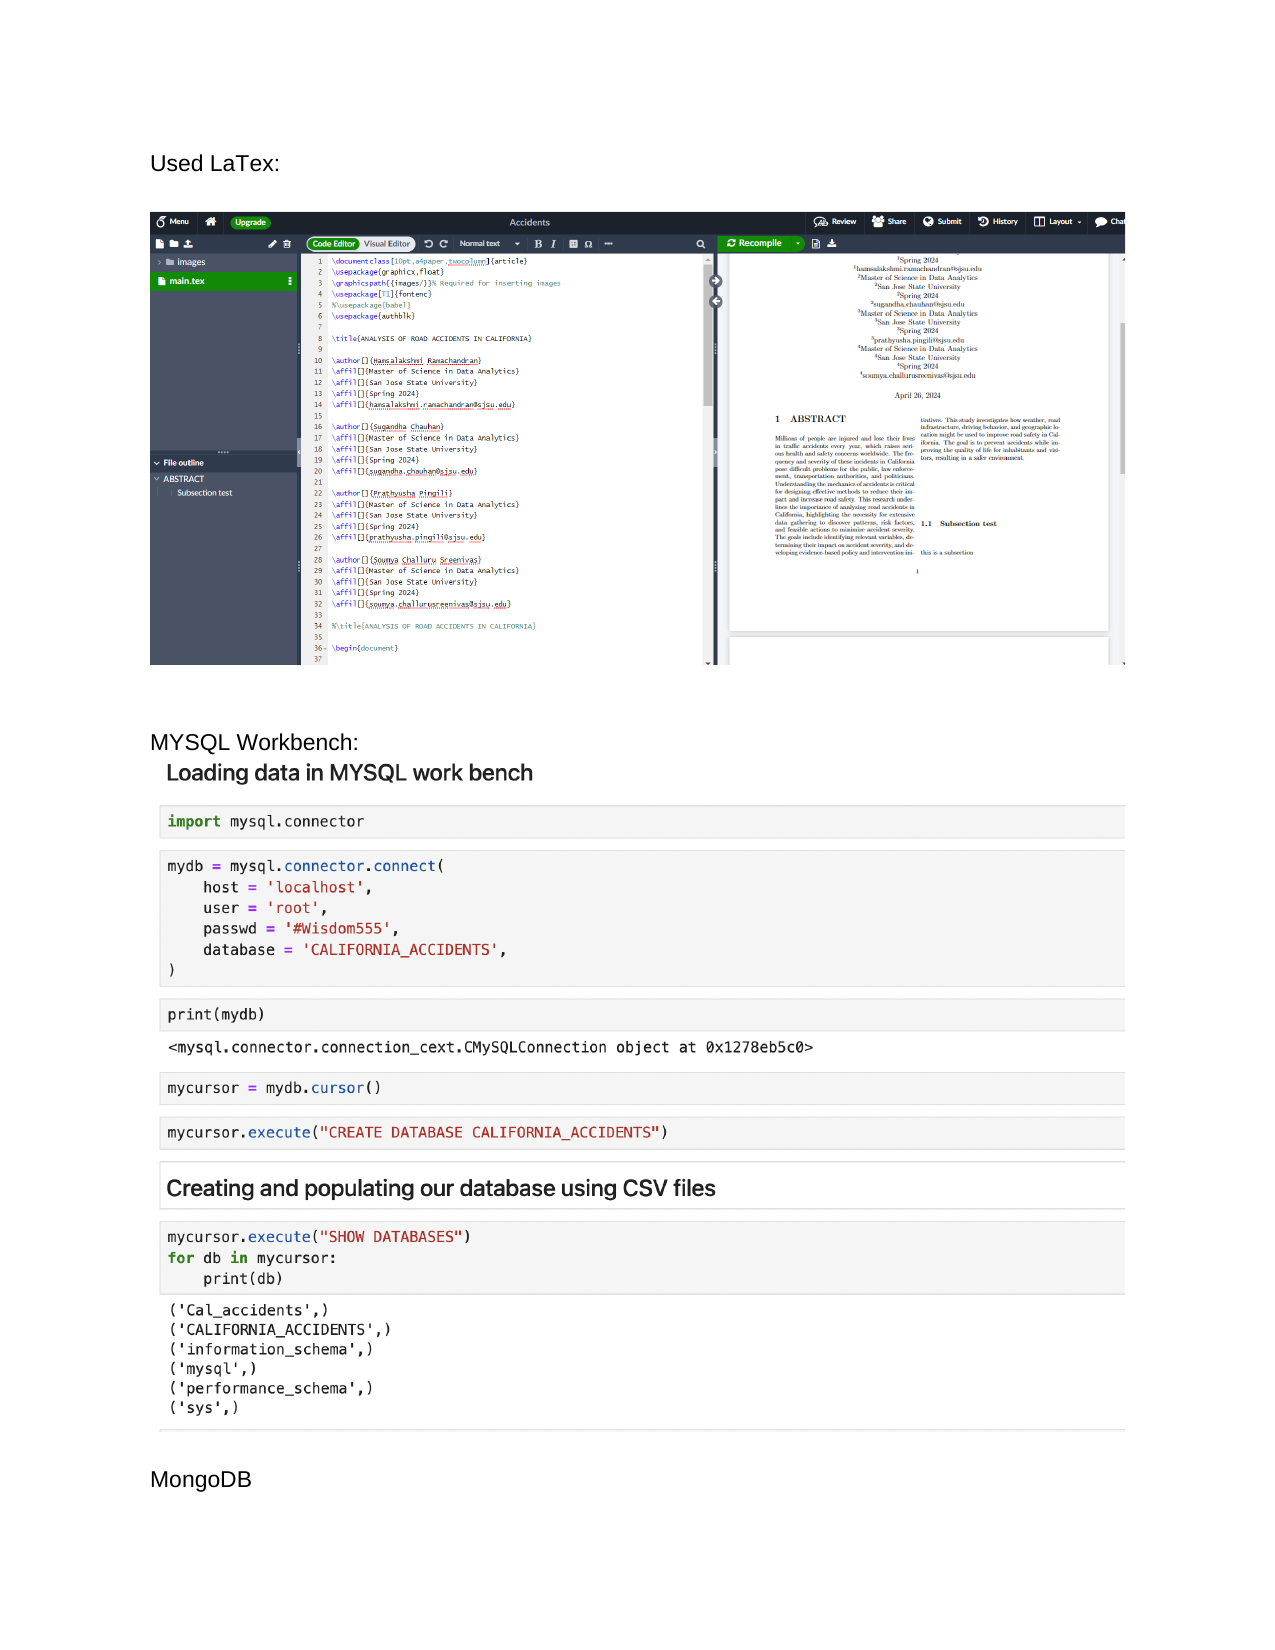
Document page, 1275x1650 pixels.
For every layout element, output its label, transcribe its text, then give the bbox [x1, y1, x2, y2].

picture [150, 759, 1125, 1432]
text Used LaTex: [150, 150, 1125, 176]
text MongoDB [150, 1466, 1125, 1492]
text MYSQL Workbench: [150, 729, 1125, 759]
picture [150, 210, 1125, 665]
